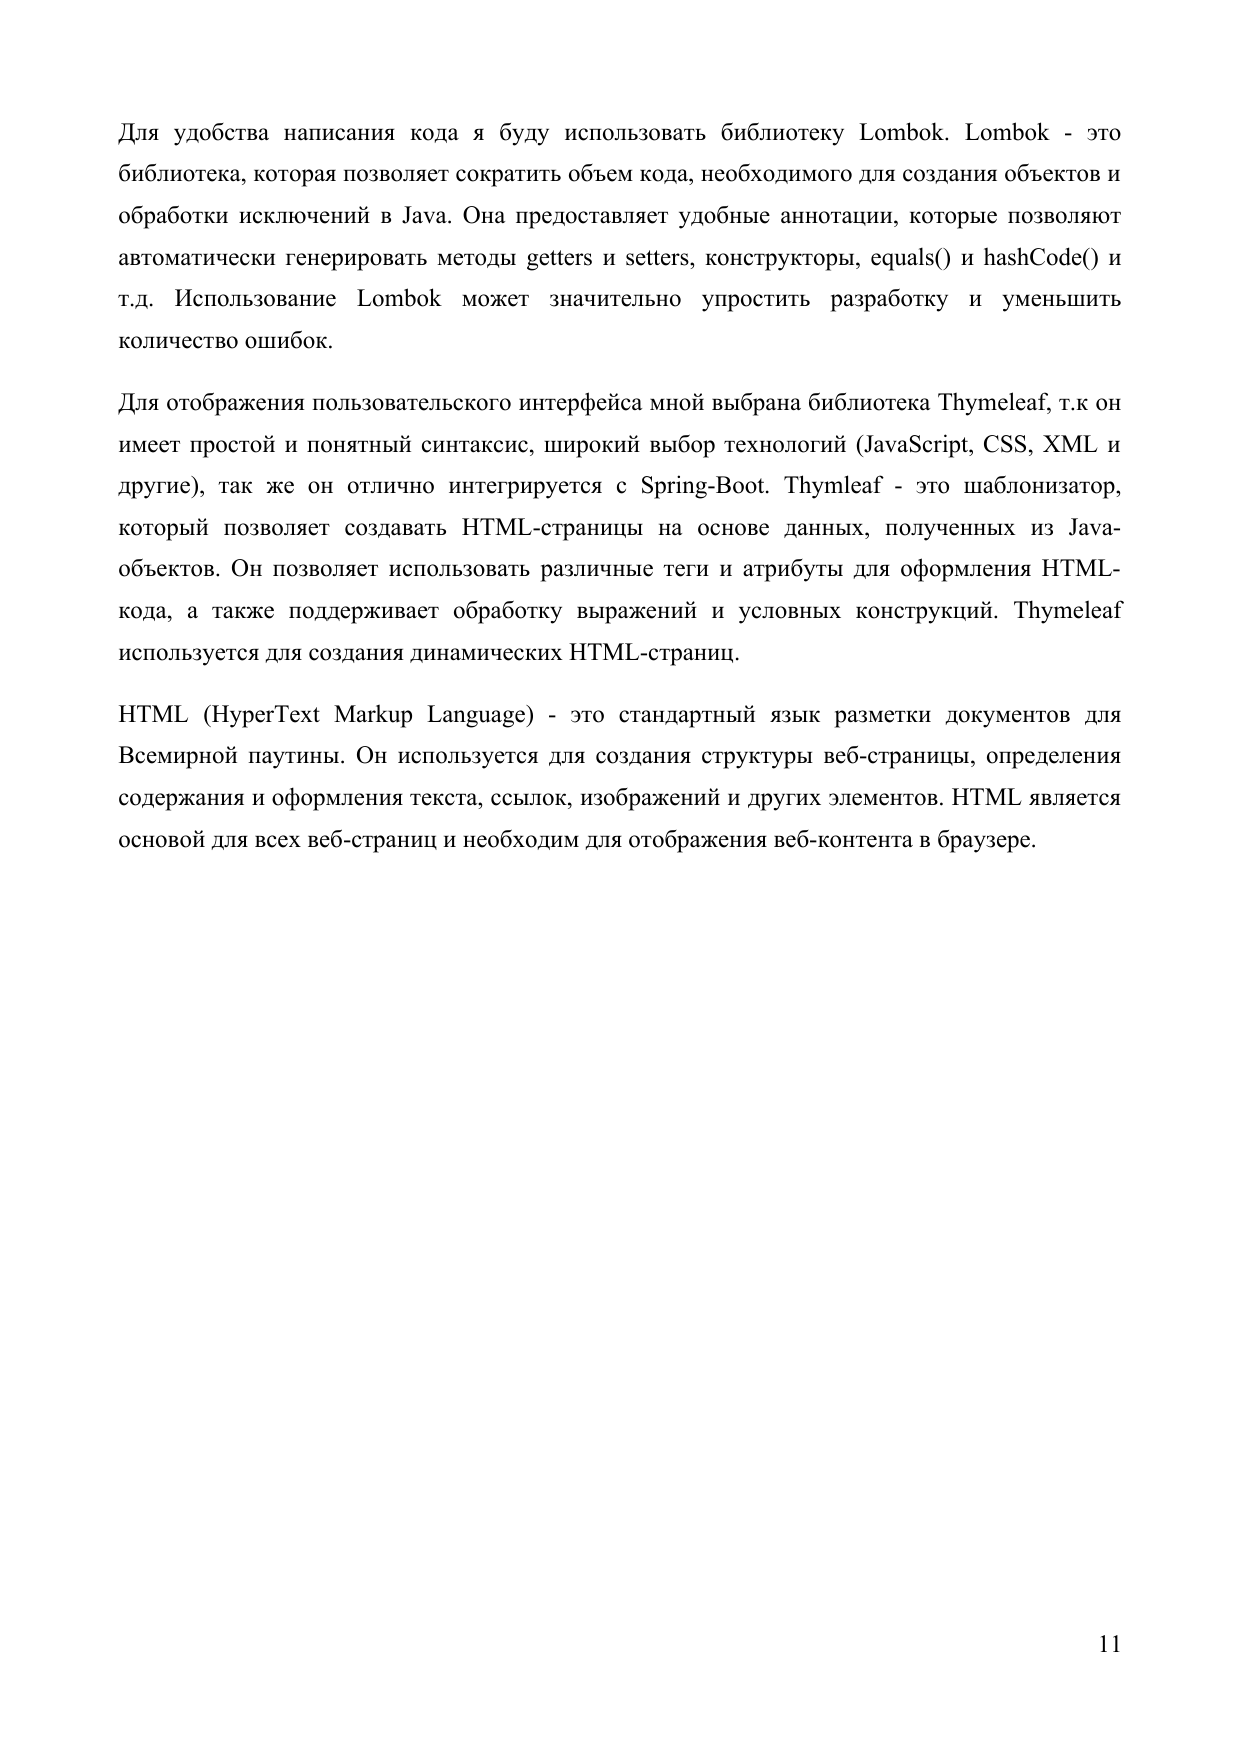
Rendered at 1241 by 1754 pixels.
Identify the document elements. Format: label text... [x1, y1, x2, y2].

text HTML (HyperText Markup Language) - это стандартный язык разметки документов для Всемирной паутины. Он используется для создания структуры веб-страницы, определения содержания и оформления текста, ссылок, изображений и других элементов. HTML является основой для всех веб-страниц и необходим для отображения веб-контента в браузере. [118, 700, 1122, 852]
text Для удобства написания кода я буду использовать библиотеку Lombok. Lombok - это библиотека, которая позволяет сократить объем кода, необходимого для создания объектов и обработки исключений в Java. Она предоставляет удобные аннотации, которые позволяют автоматически генерировать методы getters и setters, конструкторы, equals() и hashCode() и т.д. Использование Lombok может значительно упростить разработку и уменьшить количество ошибок. [118, 118, 1122, 353]
text Для отображения пользовательского интерфейса мной выбрана библиотека Thymeleaf, т.к он имеет простой и понятный синтаксис, широкий выбор технологий (JavaScript, CSS, XML и другие), так же он отлично интегрируется с Spring-Boot. Thymleaf - это шаблонизатор, который позволяет создавать HTML-страницы на основе данных, полученных из Java-объектов. Он позволяет использовать различные теги и атрибуты для оформления HTML-кода, а также поддерживает обработку выражений и условных конструкций. Thymeleaf используется для создания динамических HTML-страниц. [118, 388, 1122, 665]
